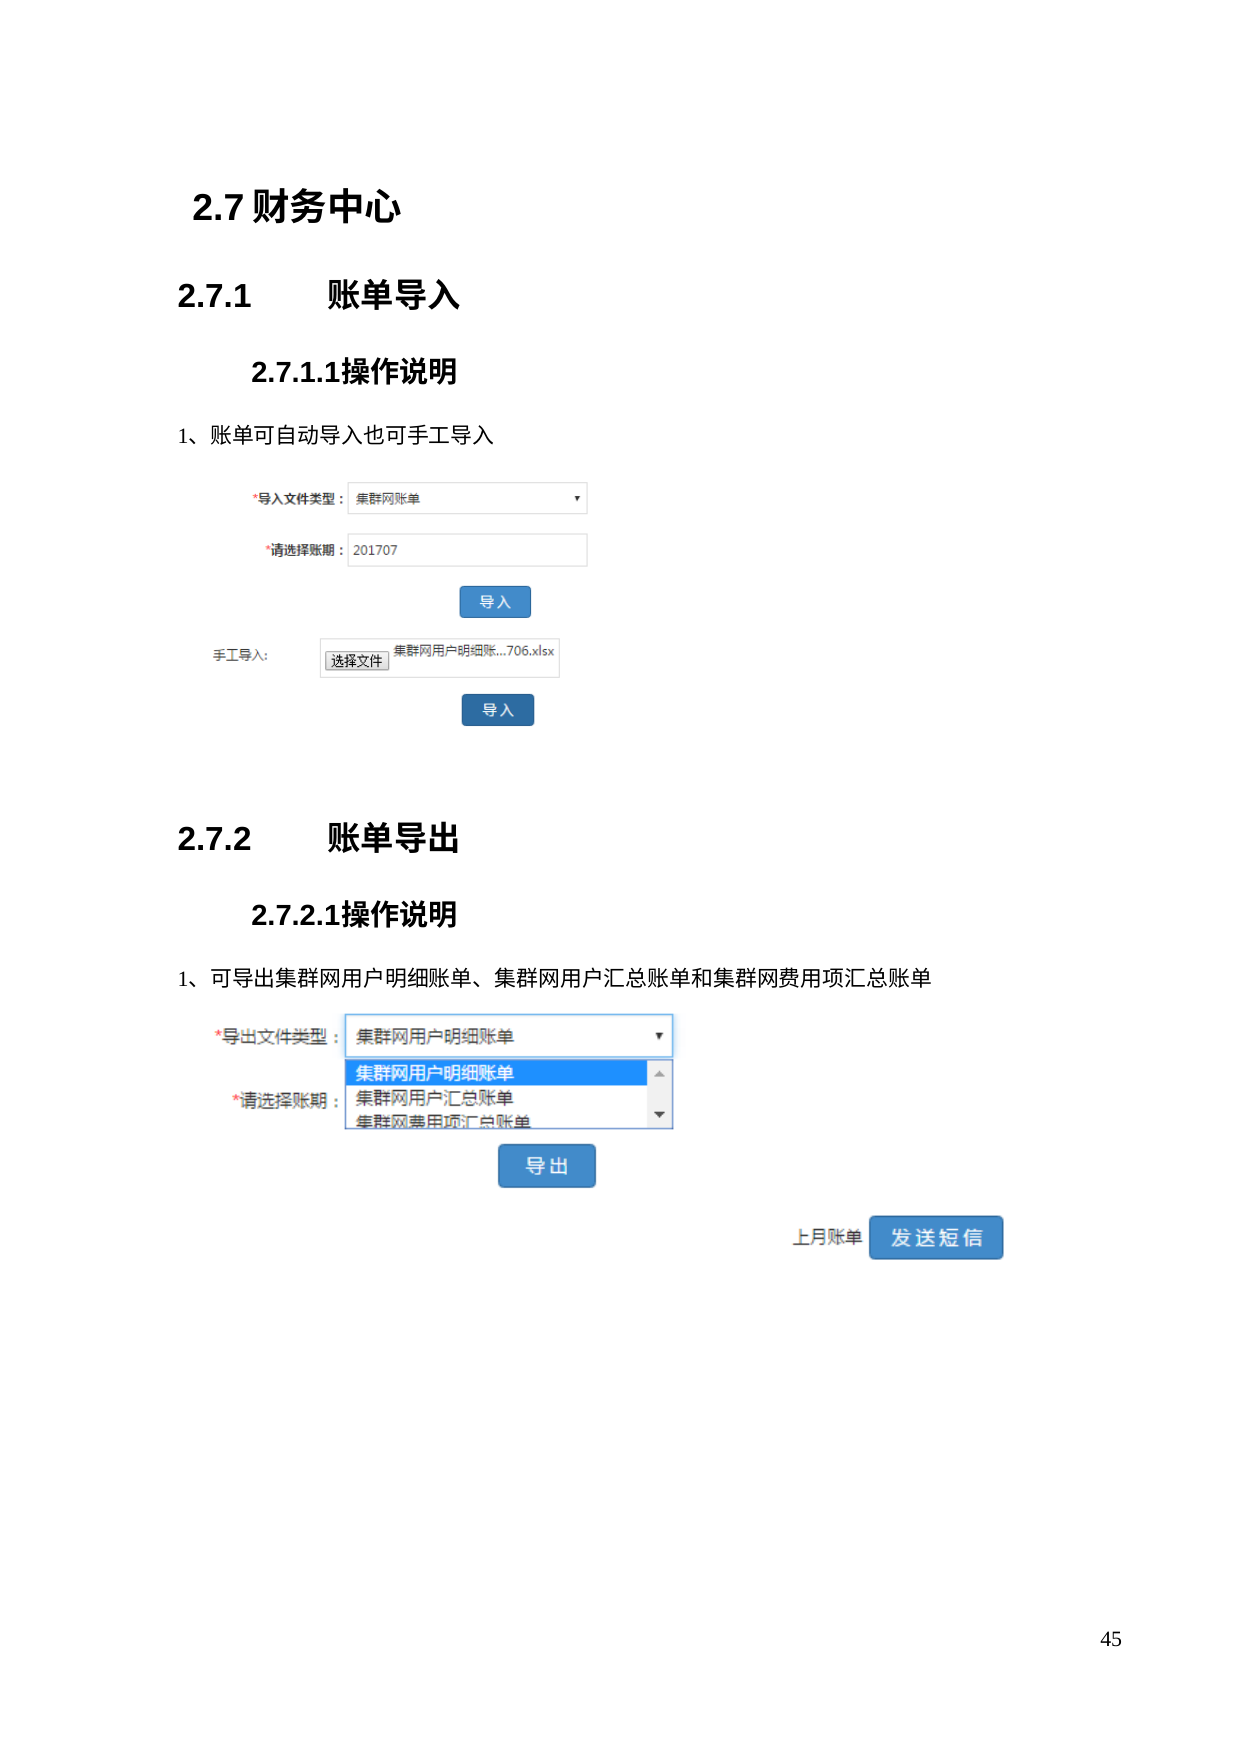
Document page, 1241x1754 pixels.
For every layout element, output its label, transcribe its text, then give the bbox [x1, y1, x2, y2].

subtitle 账单导入 [177, 269, 1122, 317]
subtitle 财务中心 [192, 177, 1122, 231]
picture [177, 449, 1122, 756]
list 可导出集群网用户明细账单、集群网用户汇总账单和集群网费用项汇总账单 [177, 961, 1122, 992]
subtitle 操作说明 [251, 348, 1122, 391]
picture [177, 992, 1122, 1311]
subtitle 账单导出 [177, 812, 1122, 860]
list 账单可自动导入也可手工导入 [177, 418, 1122, 449]
subtitle 操作说明 [251, 891, 1122, 933]
